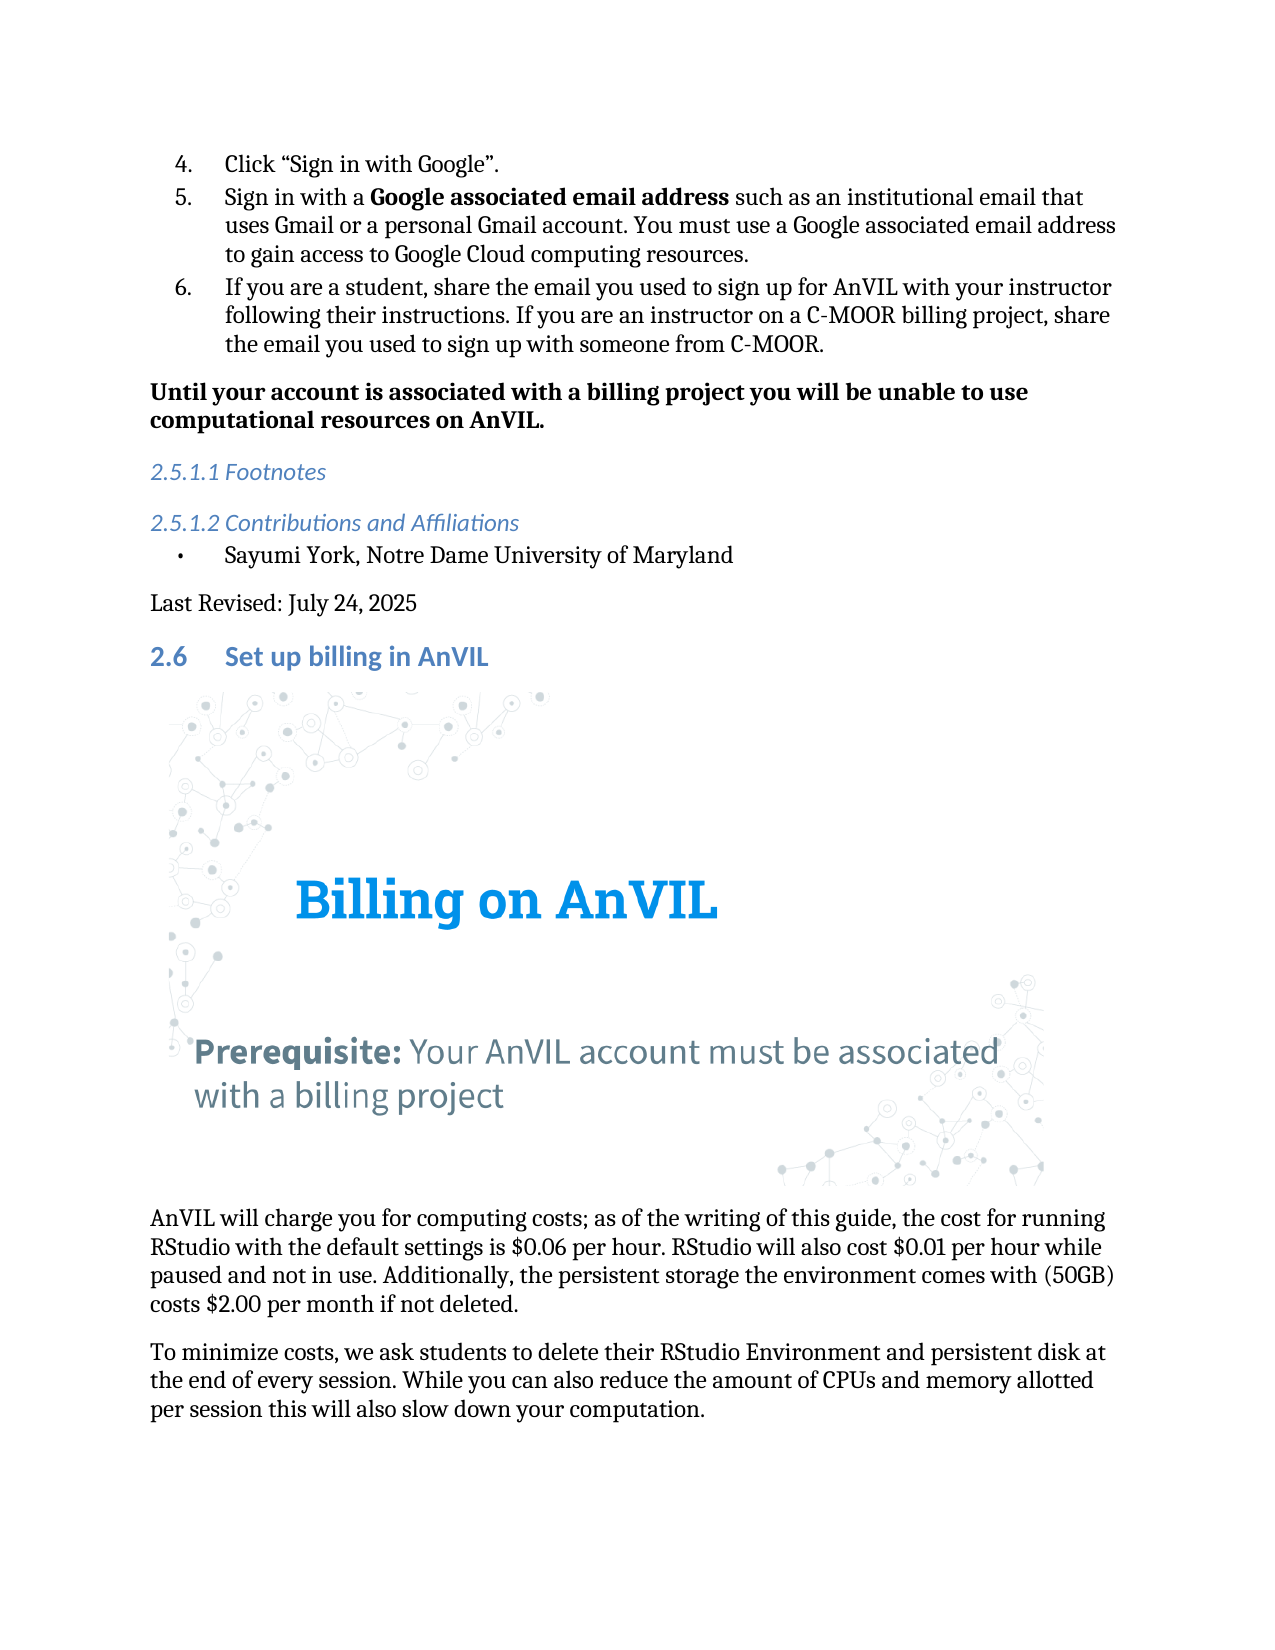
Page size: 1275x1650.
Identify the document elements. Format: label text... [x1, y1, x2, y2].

list Sayumi York, Notre Dame University of Maryland [175, 541, 1125, 570]
subtitle 2.6 Set up billing in AnVIL [150, 638, 1125, 674]
subtitle 2.5.1.2 Contributions and Affiliations [150, 507, 1125, 538]
subtitle 2.5.1.1 Footnotes [150, 456, 1125, 486]
list Click “Sign in with Google”. [175, 150, 1125, 179]
list Sign in with a Google associated email address such as an institutional email that uses Gmail or a personal Gmail account. You must use a Google associated email address to gain access to Google Cloud computing resources. [175, 182, 1125, 269]
text AnVIL will charge you for computing costs; as of the writing of this guide, the cost for running RStudio with the default settings is $0.06 per hour. RStudio will also cost $0.01 per hour while paused and not in use. Additionally, the persistent storage the environment comes with (50GB) costs $2.00 per month if not deleted. [150, 1204, 1125, 1319]
text Until your account is associated with a billing project you will be unable to use computational resources on AnVIL. [150, 377, 1125, 435]
list If you are a student, share the email you used to sign up for AnVIL with your instructor following their instructions. If you are an instructor on a C-MOOR billing project, share the email you used to sign up with someone from C-MOOR. [175, 272, 1125, 359]
text To minimize costs, we ask students to delete their RStudio Environment and persistent disk at the end of every session. While you can also reduce the amount of CPUs and memory allotted per session this will also slow down your computation. [150, 1338, 1125, 1424]
text Last Revised: July 24, 2025 [150, 589, 1125, 618]
picture [168, 692, 1044, 1186]
